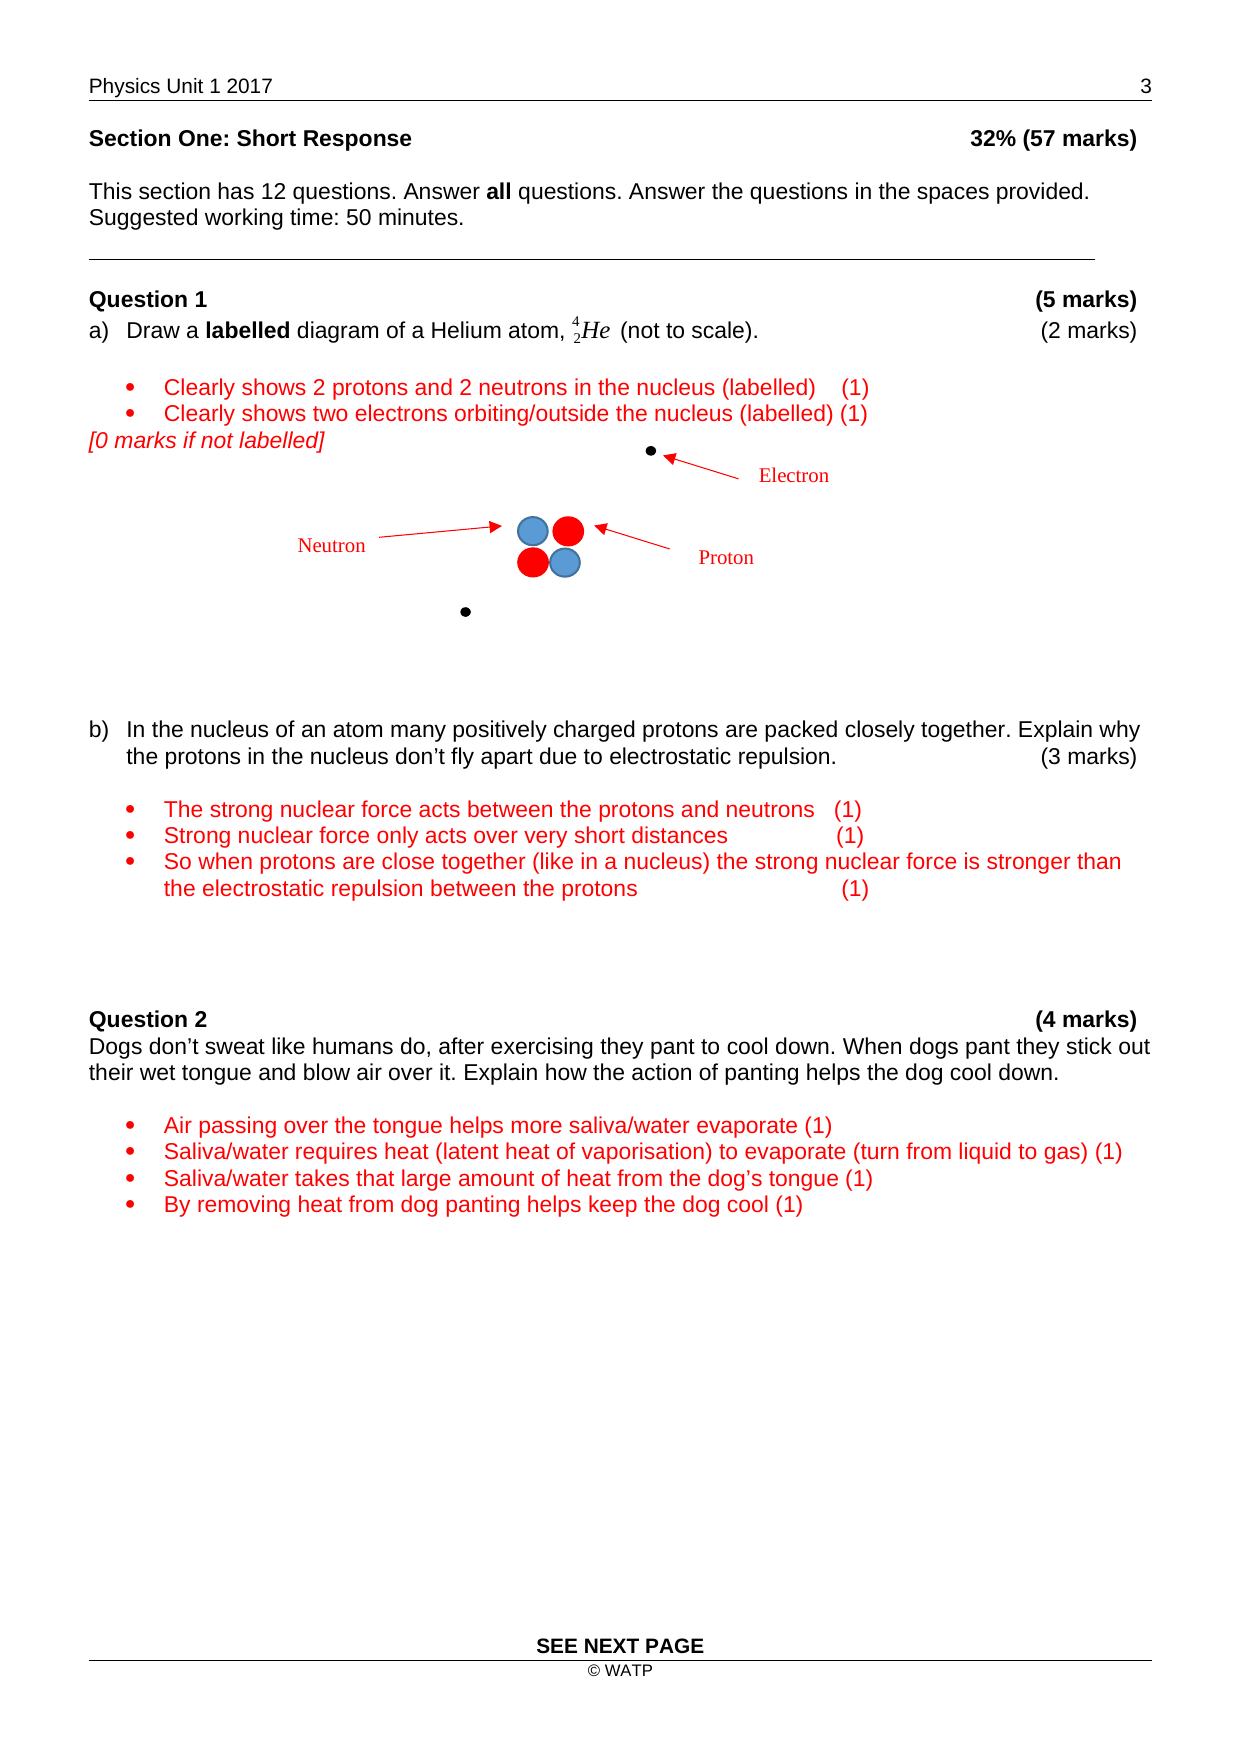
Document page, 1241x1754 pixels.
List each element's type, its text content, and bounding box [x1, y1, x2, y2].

list By removing heat from dog panting helps keep the dog cool (1) [126, 1191, 1152, 1217]
text Suggested working time: 50 minutes. [89, 204, 1095, 230]
list In the nucleus of an atom many positively charged protons are packed closely together. Explain why the protons in the nucleus don’t fly apart due to electrostatic repulsion. (3 marks) [89, 716, 1152, 769]
text Question 2 (4 marks) [89, 1006, 1152, 1033]
text Dogs don’t sweat like humans do, after exercising they pant to cool down. When dogs pant they stick out their wet tongue and blow air over it. Explain how the action of panting helps the dog cool down. [89, 1033, 1152, 1085]
list Saliva/water requires heat (latent heat of vaporisation) to evaporate (turn from liquid to gas) (1) [126, 1138, 1152, 1164]
list Clearly shows 2 protons and 2 neutrons in the nucleus (labelled) (1) [126, 374, 1152, 400]
text Section One: Short Response 32% (57 marks) [89, 125, 1152, 151]
list Saliva/water takes that large amount of heat from the dog’s tongue (1) [126, 1164, 1152, 1191]
list Strong nuclear force only acts over very short distances (1) [126, 822, 1152, 848]
text Question 1 (5 marks) [89, 286, 1152, 313]
list Draw a labelled diagram of a Helium atom, (not to scale). (2 marks) [89, 313, 1152, 347]
list Air passing over the tongue helps more saliva/water evaporate (1) [126, 1112, 1152, 1138]
list Clearly shows two electrons orbiting/outside the nucleus (labelled) (1) [126, 400, 1152, 427]
list The strong nuclear force acts between the protons and neutrons (1) [126, 796, 1152, 822]
text [0 marks if not labelled] [89, 427, 1152, 453]
list So when protons are close together (like in a nucleus) the strong nuclear force is stronger than the electrostatic repulsion between the protons (1) [126, 848, 1152, 901]
text This section has 12 questions. Answer all questions. Answer the questions in the spaces provided. [89, 178, 1095, 204]
